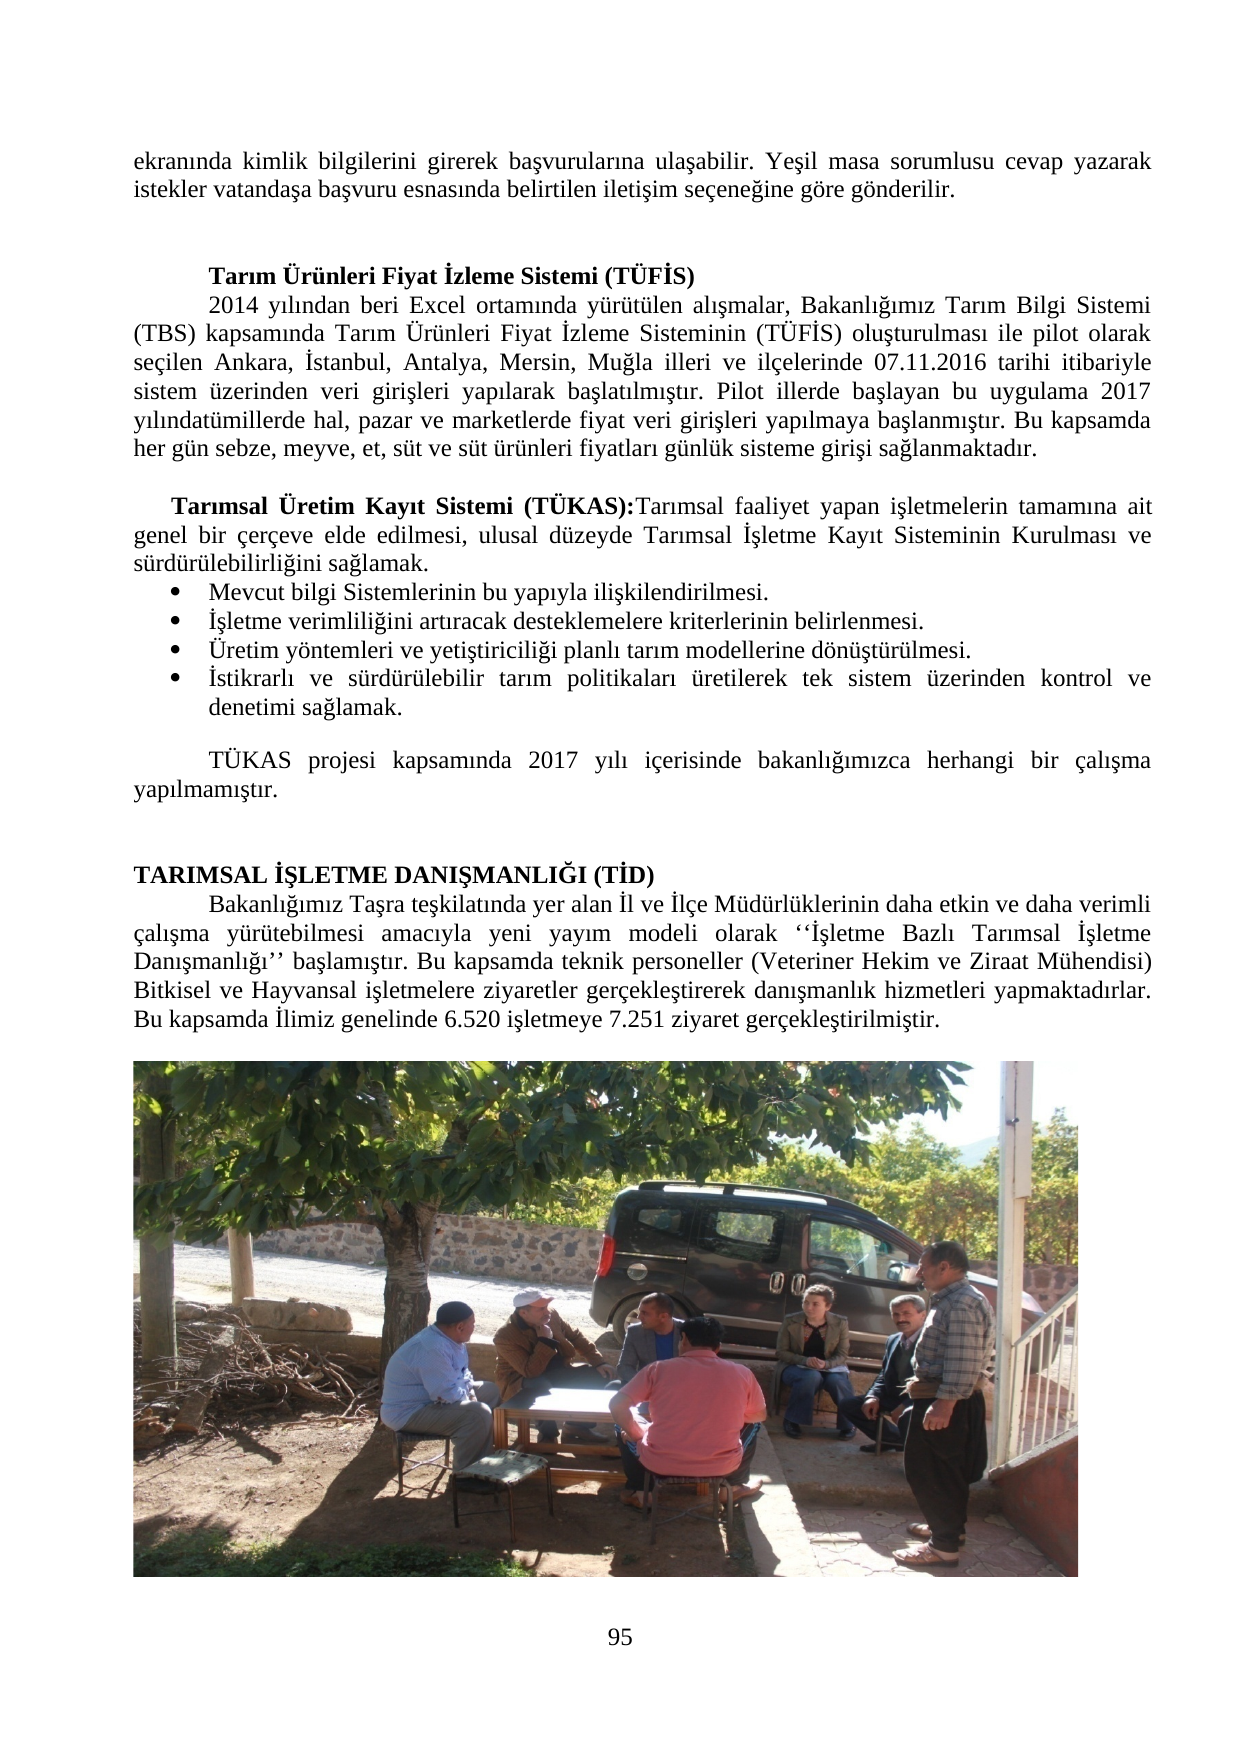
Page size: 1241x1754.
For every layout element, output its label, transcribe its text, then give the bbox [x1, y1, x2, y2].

title Tarım Ürünleri Fiyat İzleme Sistemi (TÜFİS) [133, 261, 1153, 290]
title 2014 yılından beri Excel ortamında yürütülen alışmalar, Bakanlığımız Tarım Bilgi Sistemi (TBS) kapsamında Tarım Ürünleri Fiyat İzleme Sisteminin (TÜFİS) oluşturulması ile pilot olarak seçilen Ankara, İstanbul, Antalya, Mersin, Muğla illeri ve ilçelerinde 07.11.2016 tarihi itibariyle sistem üzerinden veri girişleri yapılarak başlatılmıştır. Pilot illerde başlayan bu uygulama 2017 yılındatümillerde hal, pazar ve marketlerde fiyat veri girişleri yapılmaya başlanmıştır. Bu kapsamda her gün sebze, meyve, et, süt ve süt ürünleri fiyatları günlük sisteme girişi sağlanmaktadır. [133, 290, 1153, 462]
title TÜKAS projesi kapsamında 2017 yılı içerisinde bakanlığımızca herhangi bir çalışma yapılmamıştır. [133, 745, 1153, 803]
title İstikrarlı ve sürdürülebilir tarım politikaları üretilerek tek sistem üzerinden kontrol ve denetimi sağlamak. [171, 663, 1153, 745]
title Üretim yöntemleri ve yetiştiriciliği planlı tarım modellerine dönüştürülmesi. [171, 635, 1153, 663]
title Tarımsal Üretim Kayıt Sistemi (TÜKAS):Tarımsal faaliyet yapan işletmelerin tamamına ait genel bir çerçeve elde edilmesi, ulusal düzeyde Tarımsal İşletme Kayıt Sisteminin Kurulması ve sürdürülebilirliğini sağlamak. [133, 491, 1153, 577]
title Mevcut bilgi Sistemlerinin bu yapıyla ilişkilendirilmesi. [171, 577, 1153, 606]
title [133, 146, 1153, 203]
title TARIMSAL İŞLETME DANIŞMANLIĞI (TİD) [133, 860, 1153, 889]
picture [133, 1061, 1079, 1577]
title Bakanlığımız Taşra teşkilatında yer alan İl ve İlçe Müdürlüklerinin daha etkin ve daha verimli çalışma yürütebilmesi amacıyla yeni yayım modeli olarak ‘‘İşletme Bazlı Tarımsal İşletme Danışmanlığı’’ başlamıştır. Bu kapsamda teknik personeller (Veteriner Hekim ve Ziraat Mühendisi) Bitkisel ve Hayvansal işletmelere ziyaretler gerçekleştirerek danışmanlık hizmetleri yapmaktadırlar. Bu kapsamda İlimiz genelinde 6.520 işletmeye 7.251 ziyaret gerçekleştirilmiştir. [133, 889, 1153, 1033]
title İşletme verimliliğini artıracak desteklemelere kriterlerinin belirlenmesi. [171, 606, 1153, 635]
